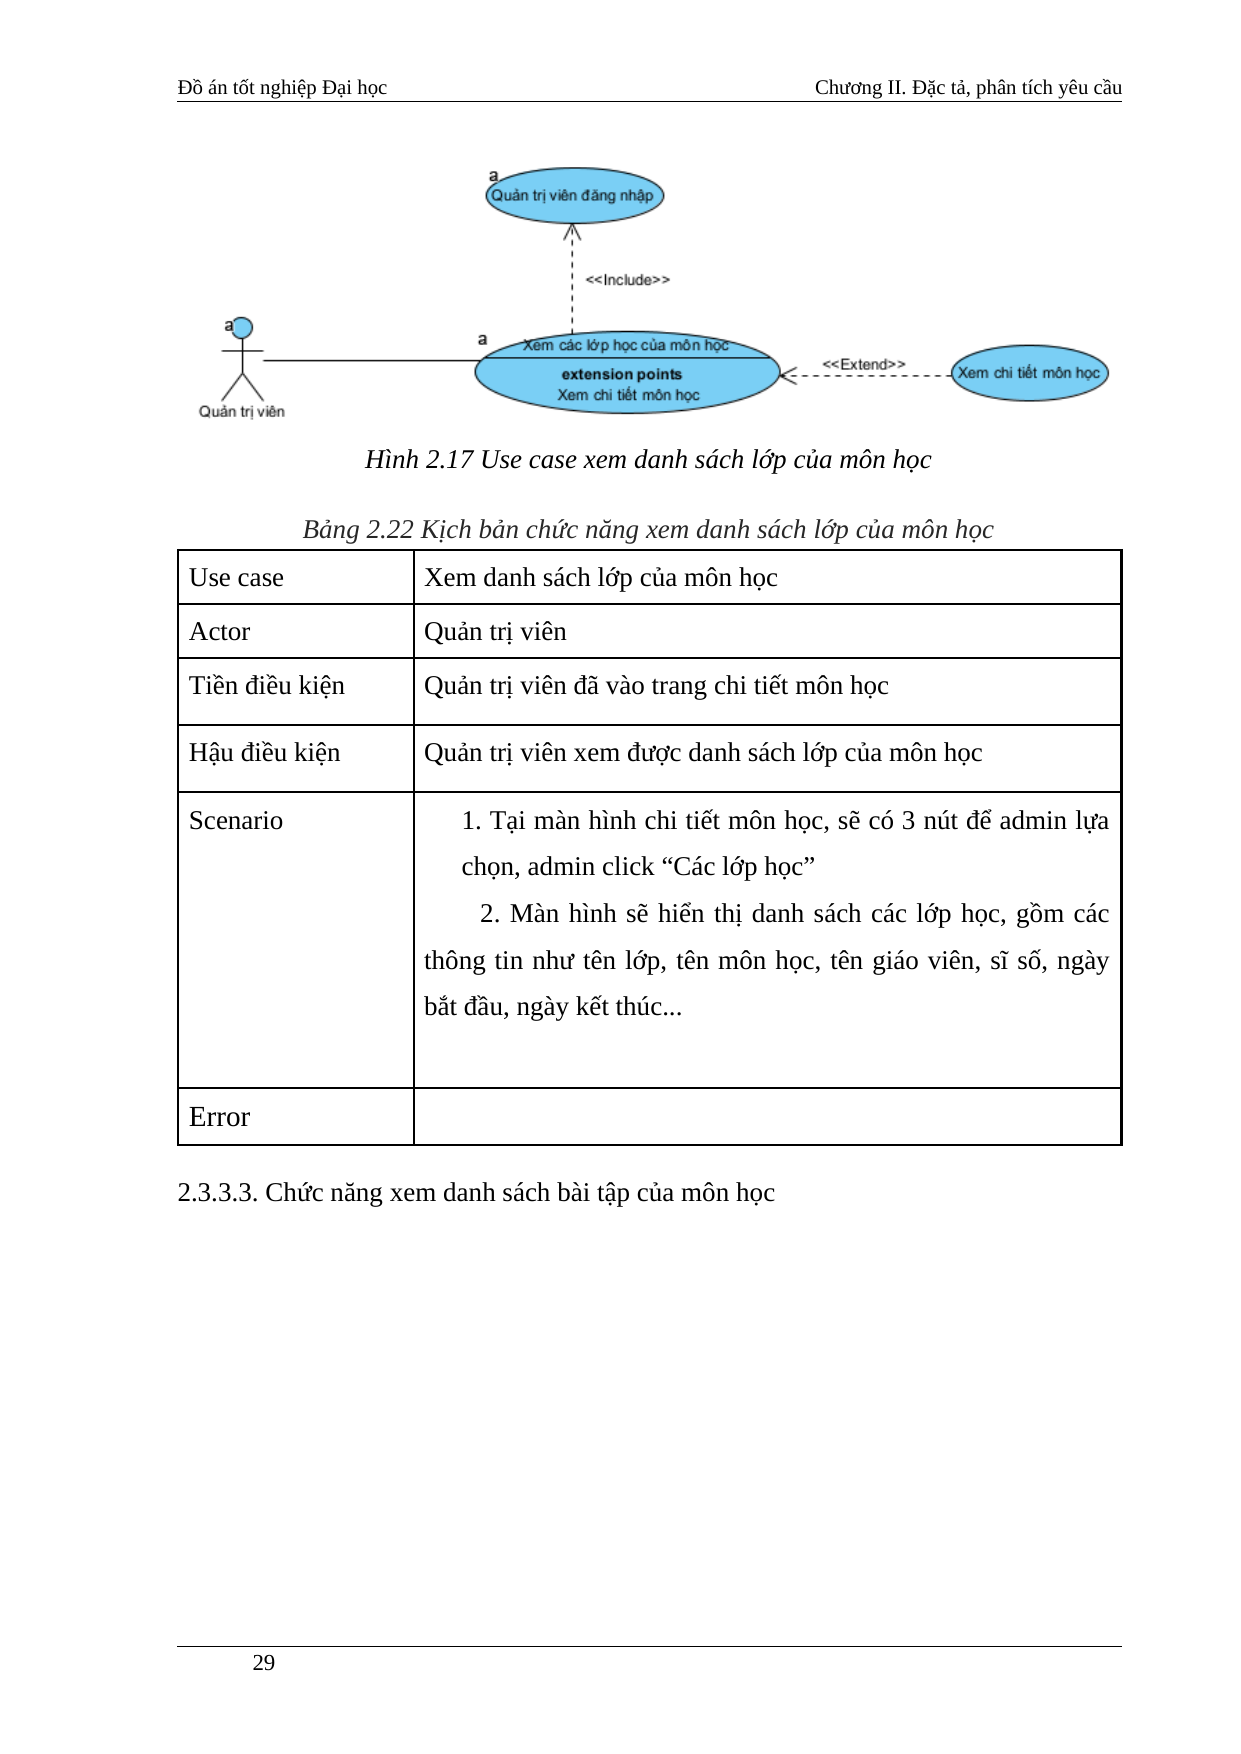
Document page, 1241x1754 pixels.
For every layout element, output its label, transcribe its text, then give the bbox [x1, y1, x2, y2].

subtitle Hình 2.17 Use case xem danh sách lớp của môn học [177, 443, 1122, 474]
table_cell [415, 1089, 1120, 1143]
table_cell 1. Tại màn hình chi tiết môn học, sẽ có 3 nút để admin lựa chọn, admin click “Các lớp học” 2. Màn hình sẽ hiển thị danh sách các lớp học, gồm các thông tin như tên lớp, tên môn học, tên giáo viên, sĩ số, ngày bắt đầu, ngày kết thúc... [415, 793, 1120, 1087]
table_cell Quản trị viên xem được danh sách lớp của môn học [415, 726, 1120, 791]
picture [177, 130, 1123, 435]
table_cell Quản trị viên đã vào trang chi tiết môn học [415, 659, 1120, 724]
table_cell Quản trị viên [415, 605, 1120, 657]
table_cell Actor [179, 605, 413, 657]
table_header Use case [179, 551, 413, 603]
table_header Xem danh sách lớp của môn học [415, 551, 1120, 603]
table_cell Error [179, 1089, 413, 1143]
subtitle Bảng 2.22 Kịch bản chức năng xem danh sách lớp của môn học [177, 513, 1122, 544]
table_cell Tiền điều kiện [179, 659, 413, 724]
text 2.3.3.3. Chức năng xem danh sách bài tập của môn học [177, 1176, 1122, 1207]
table_cell Hậu điều kiện [179, 726, 413, 791]
table_cell Scenario [179, 793, 413, 1087]
